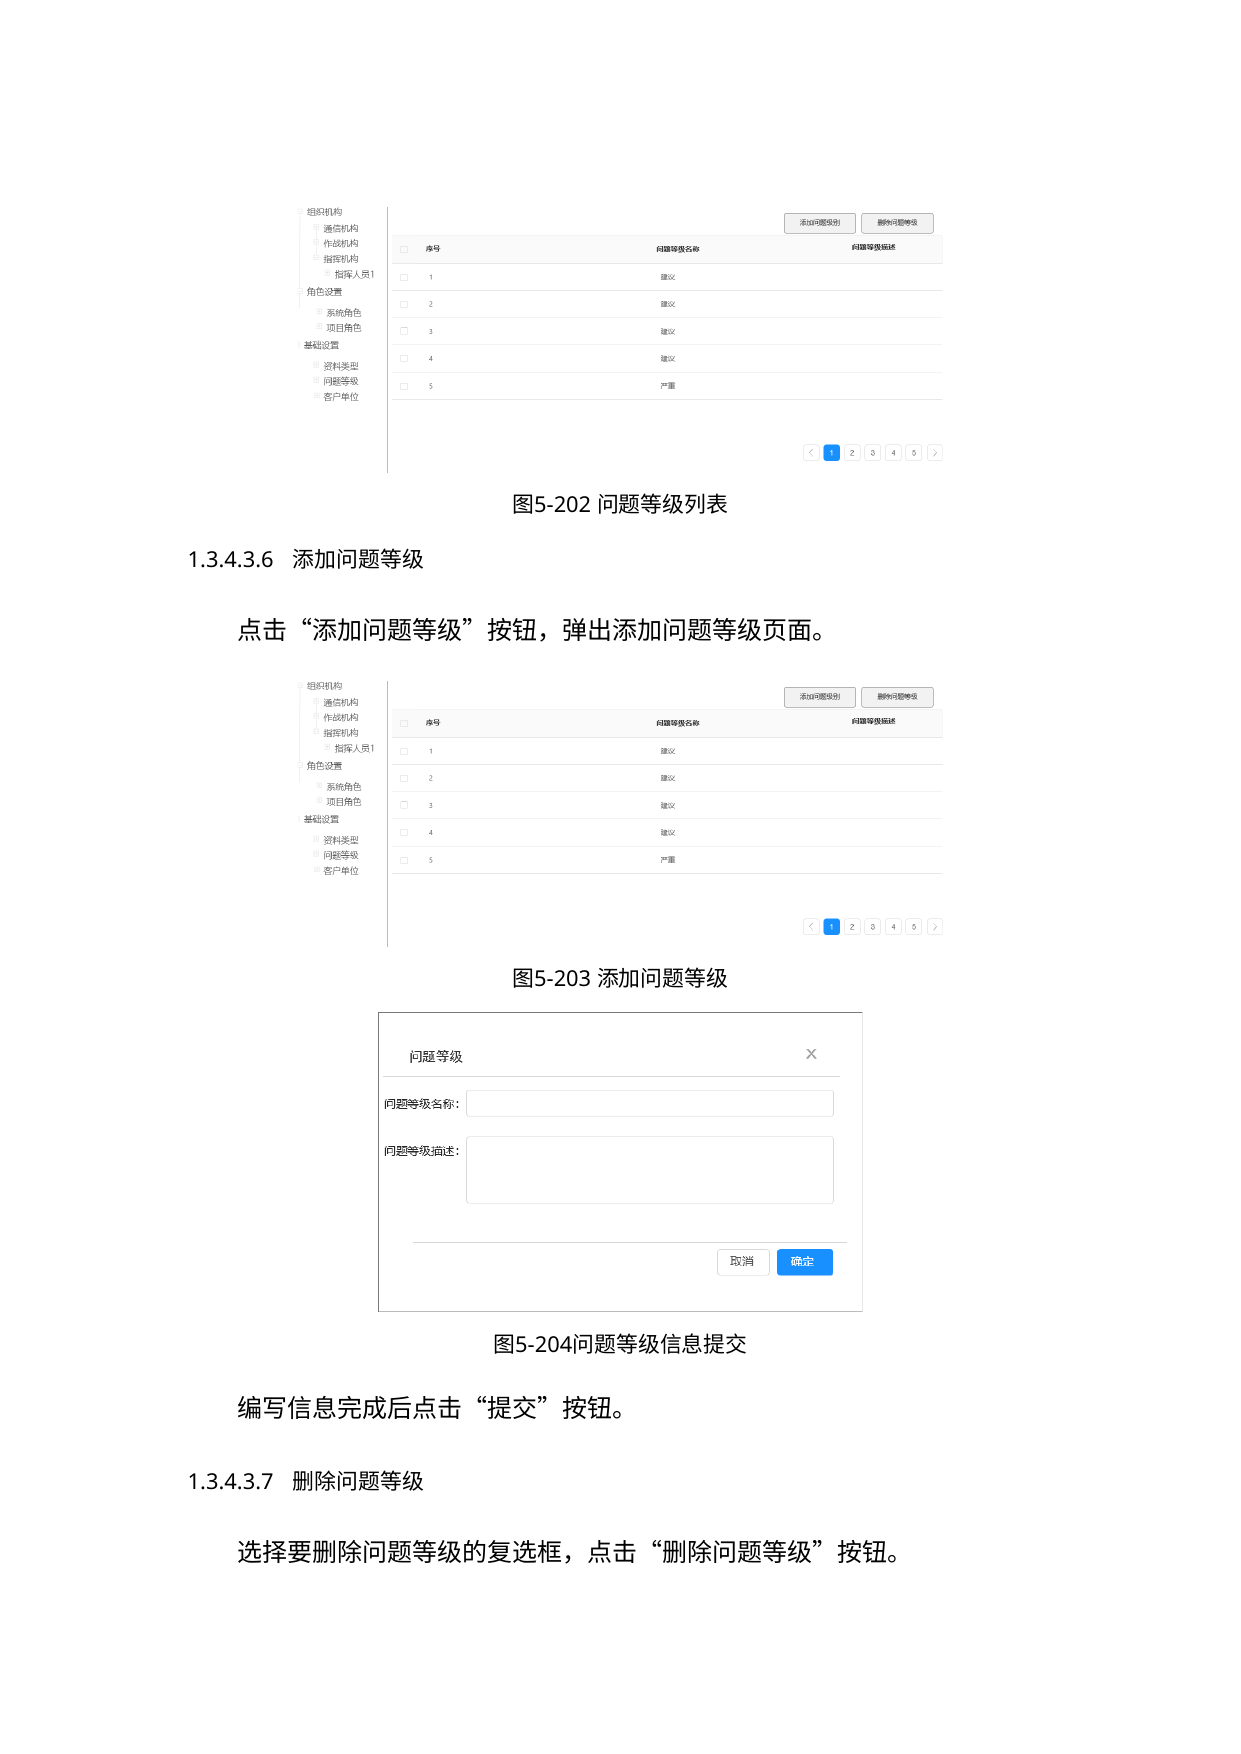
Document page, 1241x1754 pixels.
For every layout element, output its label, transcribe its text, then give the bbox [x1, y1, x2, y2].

picture [297, 679, 943, 947]
picture [377, 1009, 863, 1312]
text 选择要删除问题等级的复选框，点击“删除问题等级”按钮。 [187, 1518, 1053, 1583]
subtitle 添加问题等级 [187, 541, 1053, 574]
text 图5-203 添加问题等级 [187, 961, 1053, 993]
picture [297, 205, 943, 473]
text 编写信息完成后点击“提交”按钮。 [187, 1374, 1053, 1439]
text 图5-202 问题等级列表 [187, 487, 1053, 519]
subtitle 删除问题等级 [187, 1464, 1053, 1496]
text 图5-204问题等级信息提交 [187, 1326, 1053, 1359]
text 点击“添加问题等级”按钮，弹出添加问题等级页面。 [187, 596, 1053, 661]
